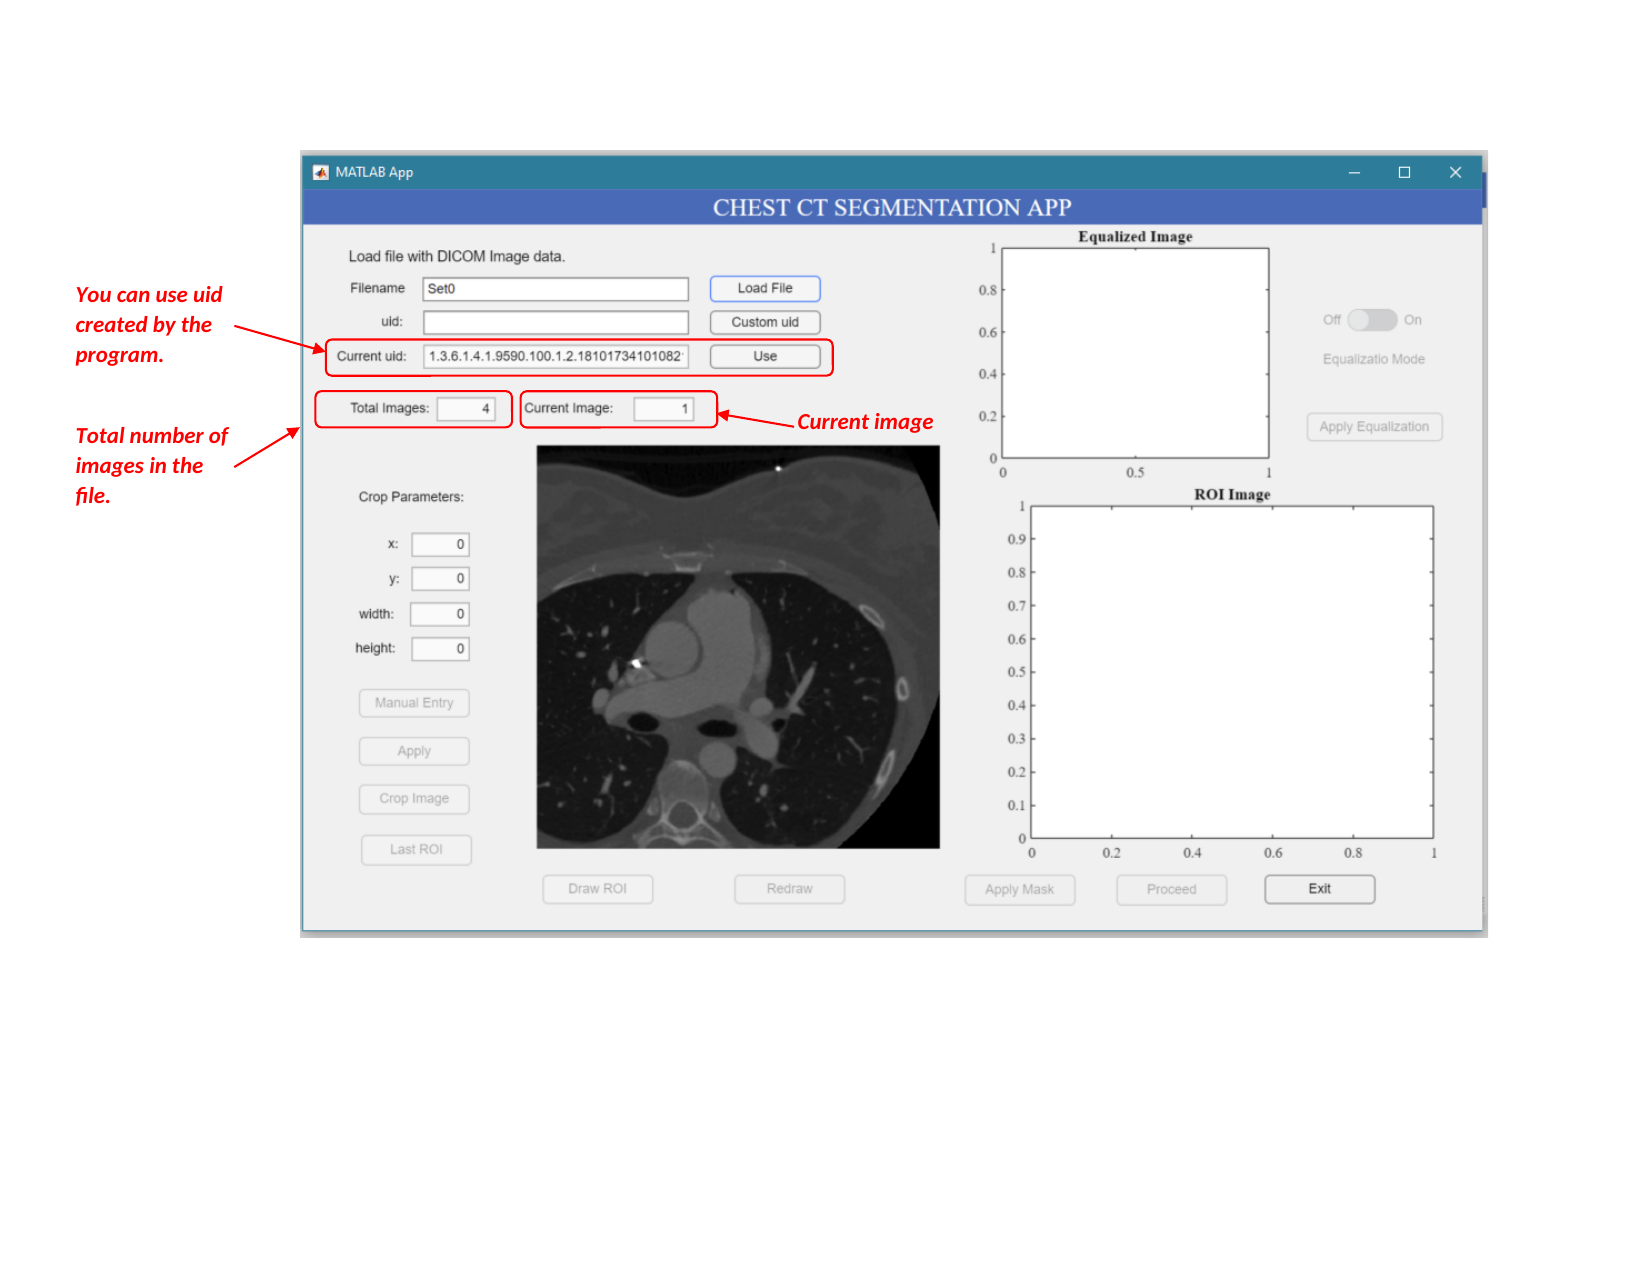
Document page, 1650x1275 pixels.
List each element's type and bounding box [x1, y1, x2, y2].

picture [300, 150, 1489, 938]
picture [327, 341, 831, 374]
